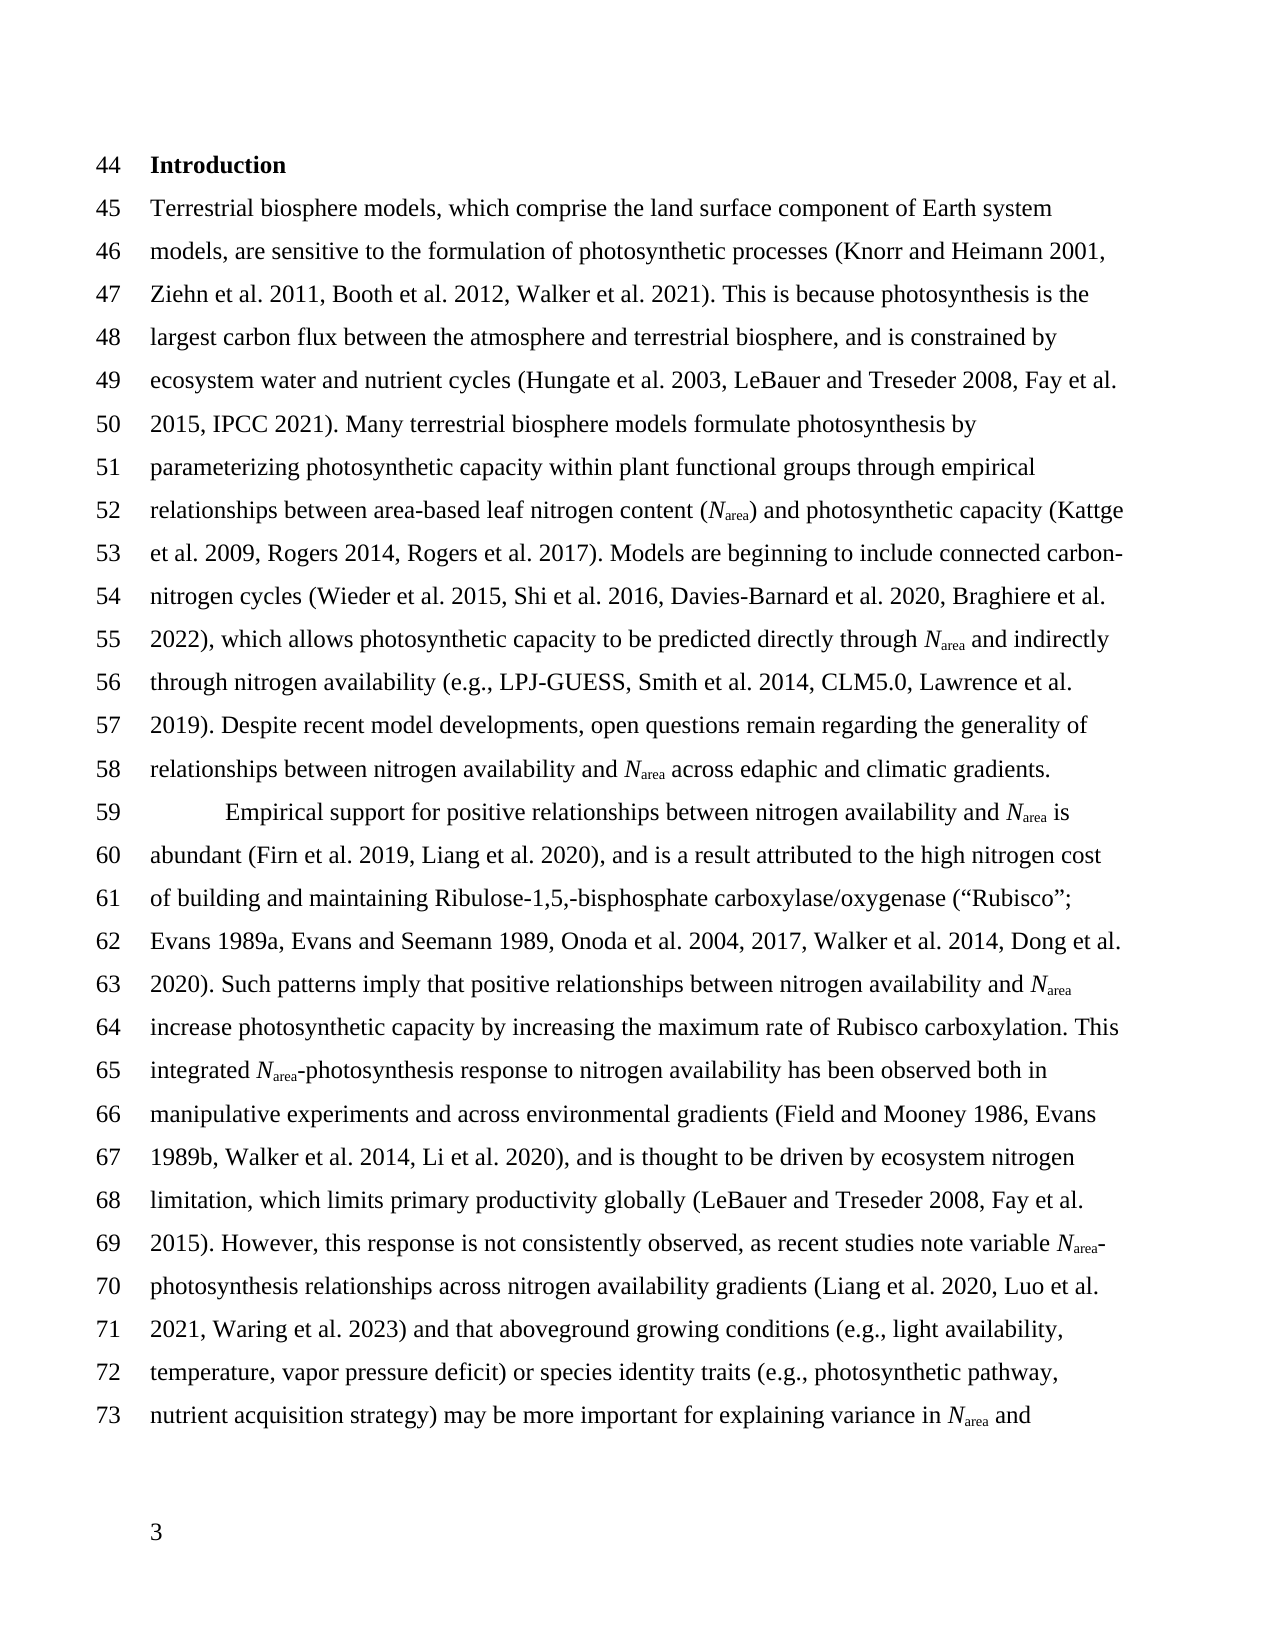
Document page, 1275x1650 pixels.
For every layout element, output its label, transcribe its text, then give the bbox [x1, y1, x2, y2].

text Terrestrial biosphere models, which comprise the land surface component of Earth system models, are sensitive to the formulation of photosynthetic processes (Knorr and Heimann 2001, Ziehn et al. 2011, Booth et al. 2012, Walker et al. 2021). This is because photosynthesis is the largest carbon flux between the atmosphere and terrestrial biosphere, and is constrained by ecosystem water and nutrient cycles (Hungate et al. 2003, LeBauer and Treseder 2008, Fay et al. 2015, IPCC 2021). Many terrestrial biosphere models formulate photosynthesis by parameterizing photosynthetic capacity within plant functional groups through empirical relationships between area-based leaf nitrogen content (Narea) and photosynthetic capacity (Kattge et al. 2009, Rogers 2014, Rogers et al. 2017). Models are beginning to include connected carbon-nitrogen cycles (Wieder et al. 2015, Shi et al. 2016, Davies-Barnard et al. 2020, Braghiere et al. 2022), which allows photosynthetic capacity to be predicted directly through Narea and indirectly through nitrogen availability (e.g., LPJ-GUESS, Smith et al. 2014, CLM5.0, Lawrence et al. 2019). Despite recent model developments, open questions remain regarding the generality of relationships between nitrogen availability and Narea across edaphic and climatic gradients. [150, 193, 1125, 782]
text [150, 797, 1125, 1429]
text Introduction [150, 150, 1125, 179]
